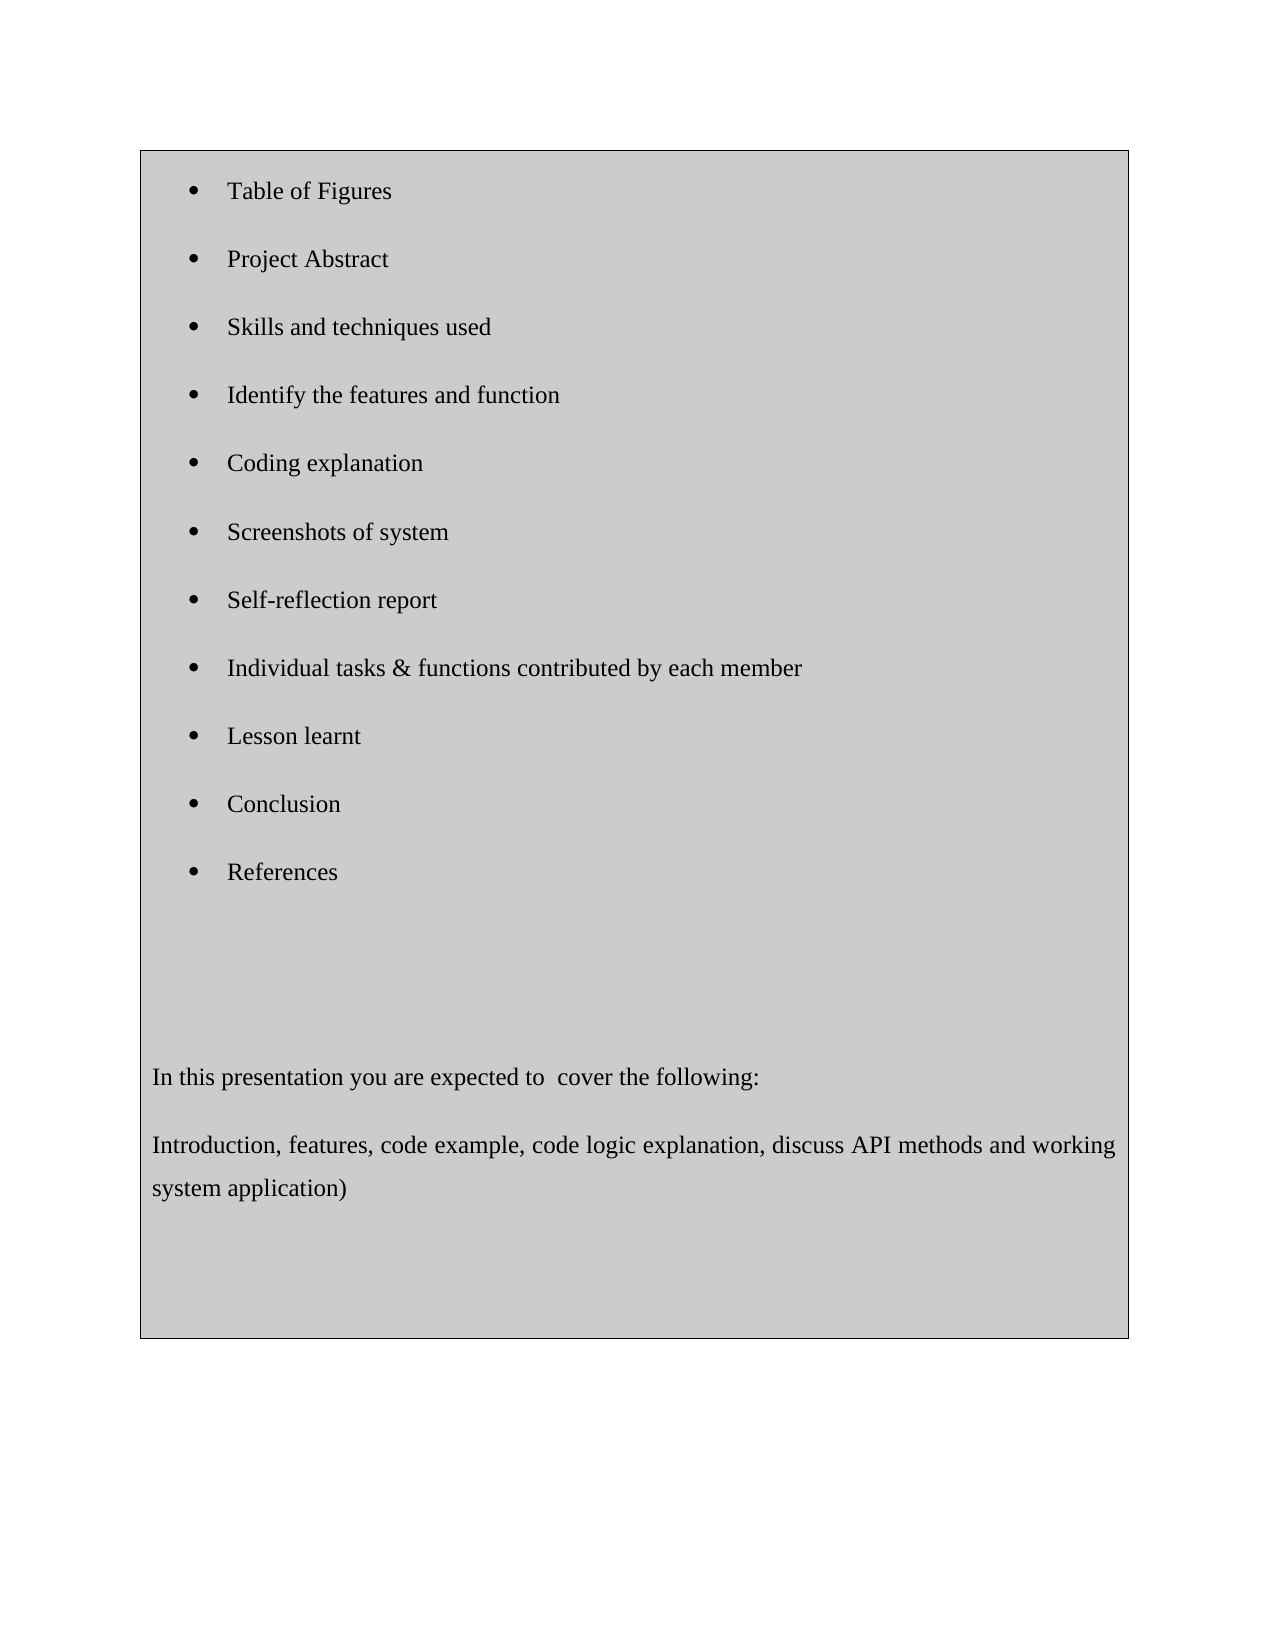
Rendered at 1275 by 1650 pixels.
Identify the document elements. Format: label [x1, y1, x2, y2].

table_cell [141, 151, 1128, 1338]
